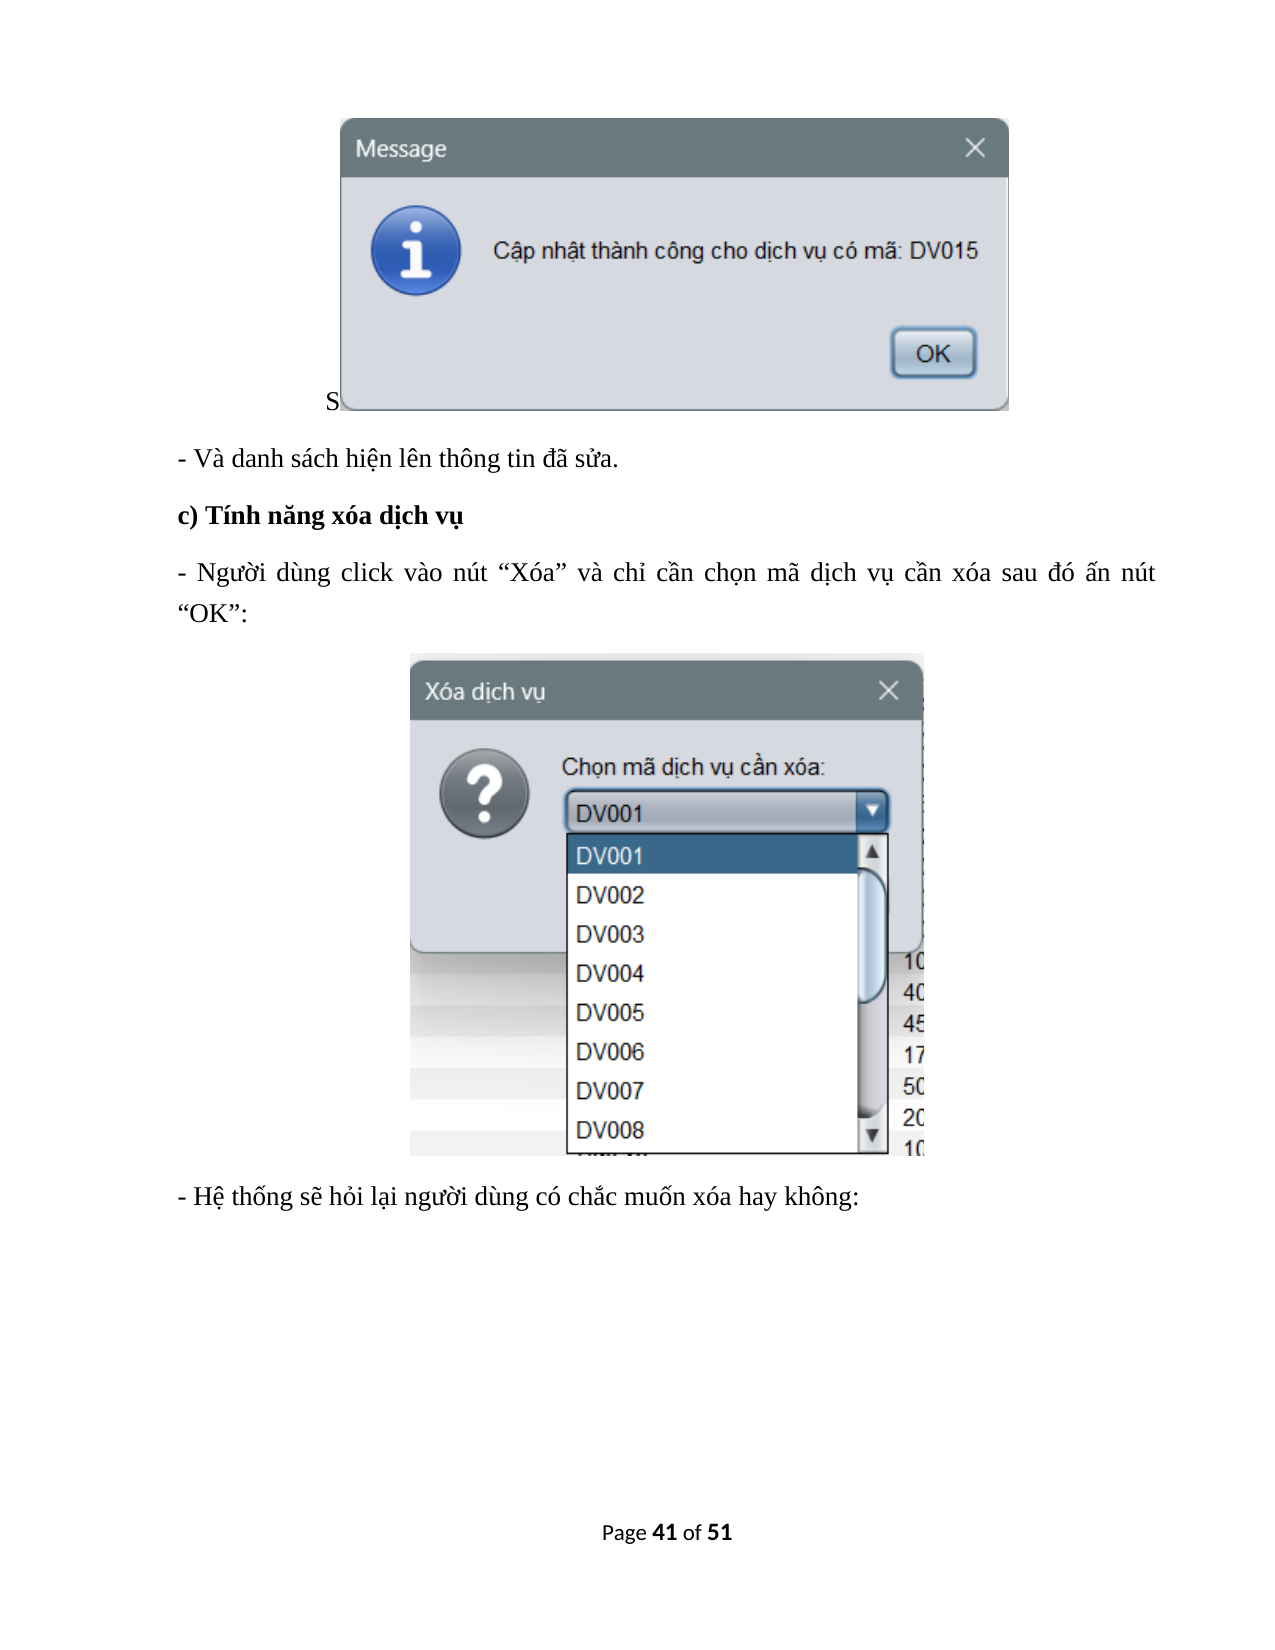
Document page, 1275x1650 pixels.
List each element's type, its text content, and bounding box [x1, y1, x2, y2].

text - Và danh sách hiện lên thông tin đã sửa. [177, 442, 1157, 473]
text c) Tính năng xóa dịch vụ [177, 499, 1157, 530]
text - Hệ thống sẽ hỏi lại người dùng có chắc muốn xóa hay không: [177, 1180, 1157, 1211]
text - Người dùng click vào nút “Xóa” và chỉ cần chọn mã dịch vụ cần xóa sau đó ấn nút “OK”: [177, 556, 1157, 628]
picture [340, 118, 1009, 411]
picture [410, 653, 925, 1156]
